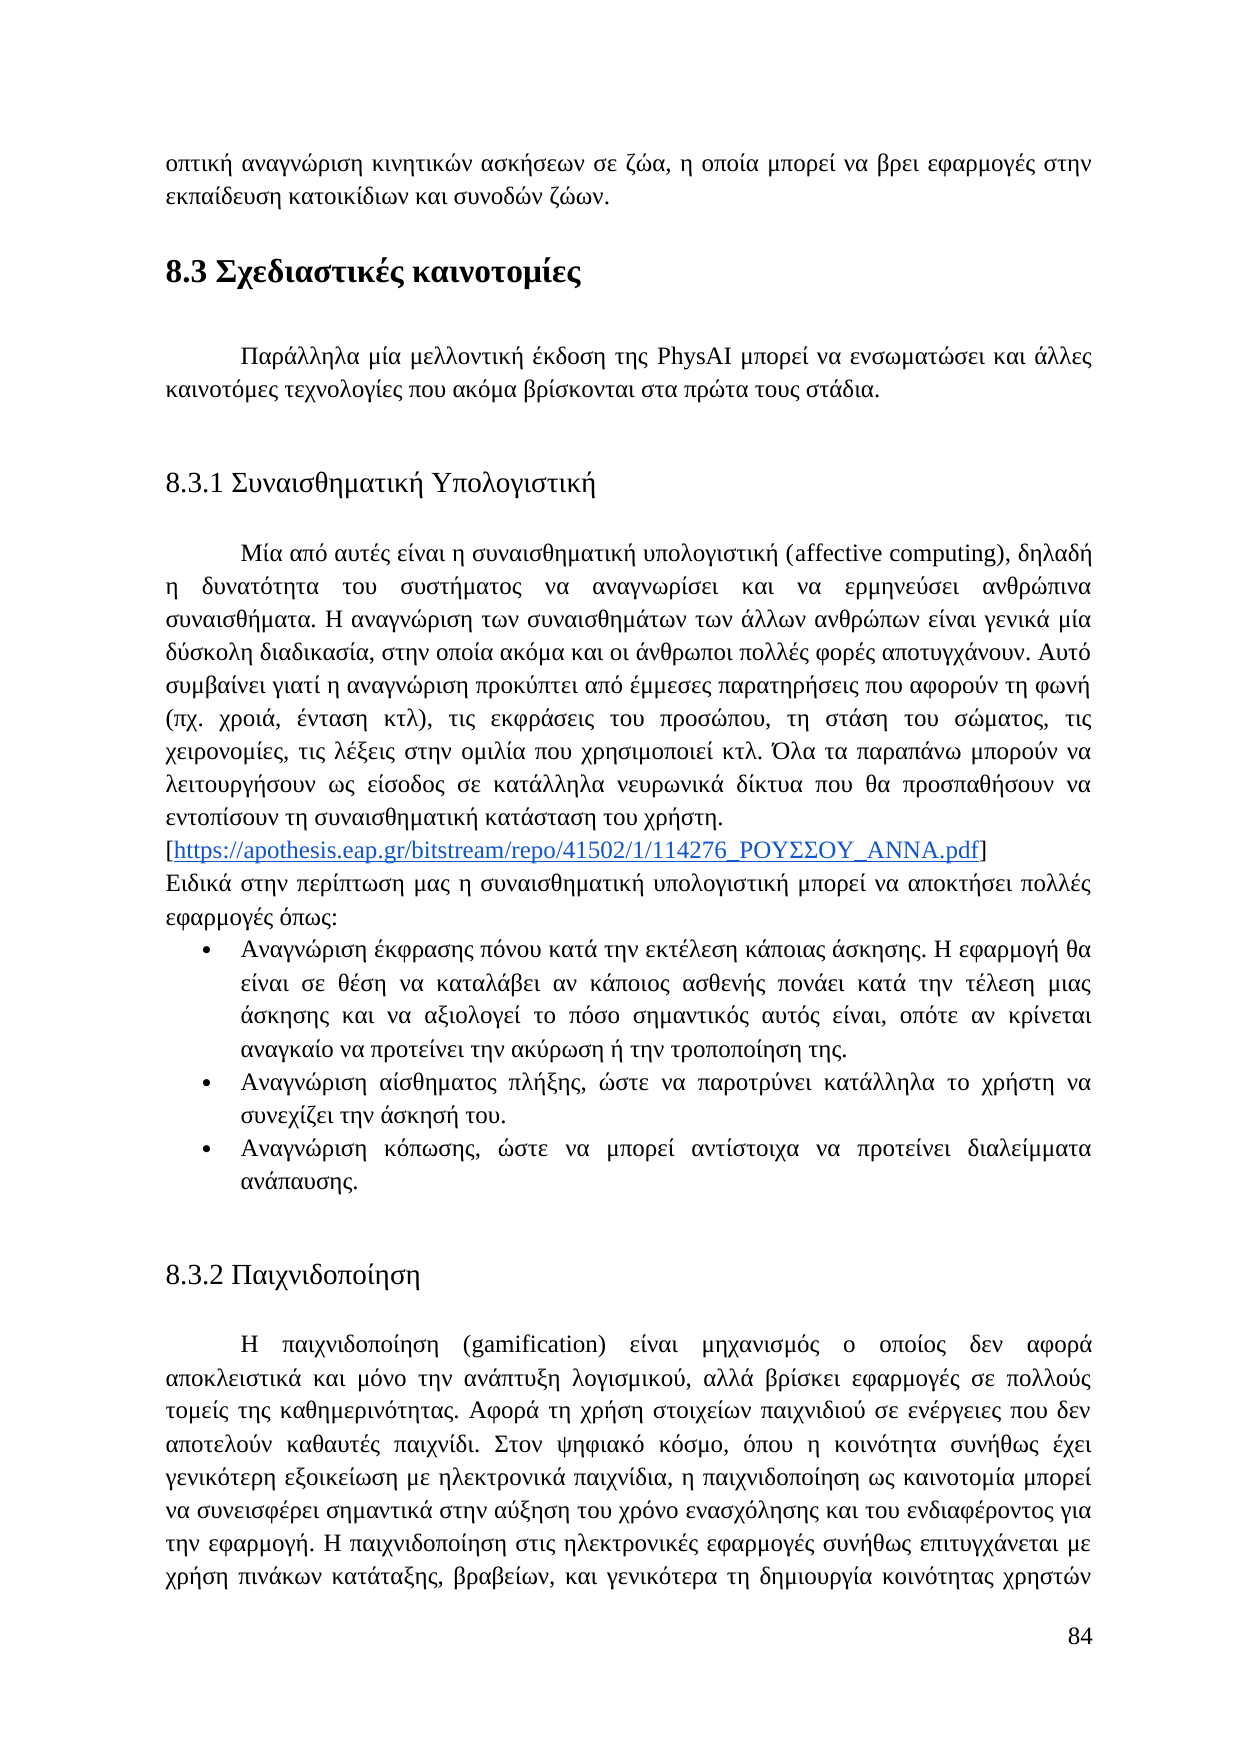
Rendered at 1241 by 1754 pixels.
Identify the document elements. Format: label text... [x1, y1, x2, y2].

text [https://apothesis.eap.gr/bitstream/repo/41502/1/114276_ΡΟΥΣΣΟΥ_ΑΝΝΑ.pdf] [165, 836, 1092, 864]
list Αναγνώριση έκφρασης πόνου κατά την εκτέλεση κάποιας άσκησης. Η εφαρμογή θα είναι σε θέση να καταλάβει αν κάποιος ασθενής πονάει κατά την τέλεση μιας άσκησης και να αξιολογεί το πόσο σημαντικός αυτός είναι, οπότε αν κρίνεται αναγκαίο να προτείνει την ακύρωση ή την τροποποίηση της. [203, 934, 1092, 1062]
subtitle 8.3 Σχεδιαστικές καινοτομίες [165, 251, 1092, 289]
subtitle 8.3.2 Παιχνιδοποίηση [165, 1257, 1092, 1290]
text Ειδικά στην περίπτωση μας η συναισθηματική υπολογιστική μπορεί να αποκτήσει πολλές εφαρμογές όπως: [165, 868, 1092, 930]
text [165, 1329, 1092, 1589]
text Παράλληλα μία μελλοντική έκδοση της PhysAI μπορεί να ενσωματώσει και άλλες καινοτόμες τεχνολογίες που ακόμα βρίσκονται στα πρώτα τους στάδια. [165, 341, 1092, 403]
subtitle 8.3.1 Συναισθηματική Υπολογιστική [165, 466, 1092, 499]
list Αναγνώριση αίσθηματος πλήξης, ώστε να παροτρύνει κατάλληλα το χρήστη να συνεχίζει την άσκησή του. [203, 1067, 1092, 1128]
list Αναγνώριση κόπωσης, ώστε να μπορεί αντίστοιχα να προτείνει διαλείμματα ανάπαυσης. [203, 1133, 1092, 1194]
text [165, 148, 1092, 209]
text Μία από αυτές είναι η συναισθηματική υπολογιστική (affective computing), δηλαδή η δυνατότητα του συστήματος να αναγνωρίσει και να ερμηνεύσει ανθρώπινα συναισθήματα. Η αναγνώριση των συναισθημάτων των άλλων ανθρώπων είναι γενικά μία δύσκολη διαδικασία, στην οποία ακόμα και οι άνθρωποι πολλές φορές αποτυγχάνουν. Αυτό συμβαίνει γιατί η αναγνώριση προκύπτει από έμμεσες παρατηρήσεις που αφορούν τη φωνή (πχ. χροιά, ένταση κτλ), τις εκφράσεις του προσώπου, τη στάση του σώματος, τις χειρονομίες, τις λέξεις στην ομιλία που χρησιμοποιεί κτλ. Όλα τα παραπάνω μπορούν να λειτουργήσουν ως είσοδος σε κατάλληλα νευρωνικά δίκτυα που θα προσπαθήσουν να εντοπίσουν τη συναισθηματική κατάσταση του χρήστη. [165, 538, 1092, 831]
